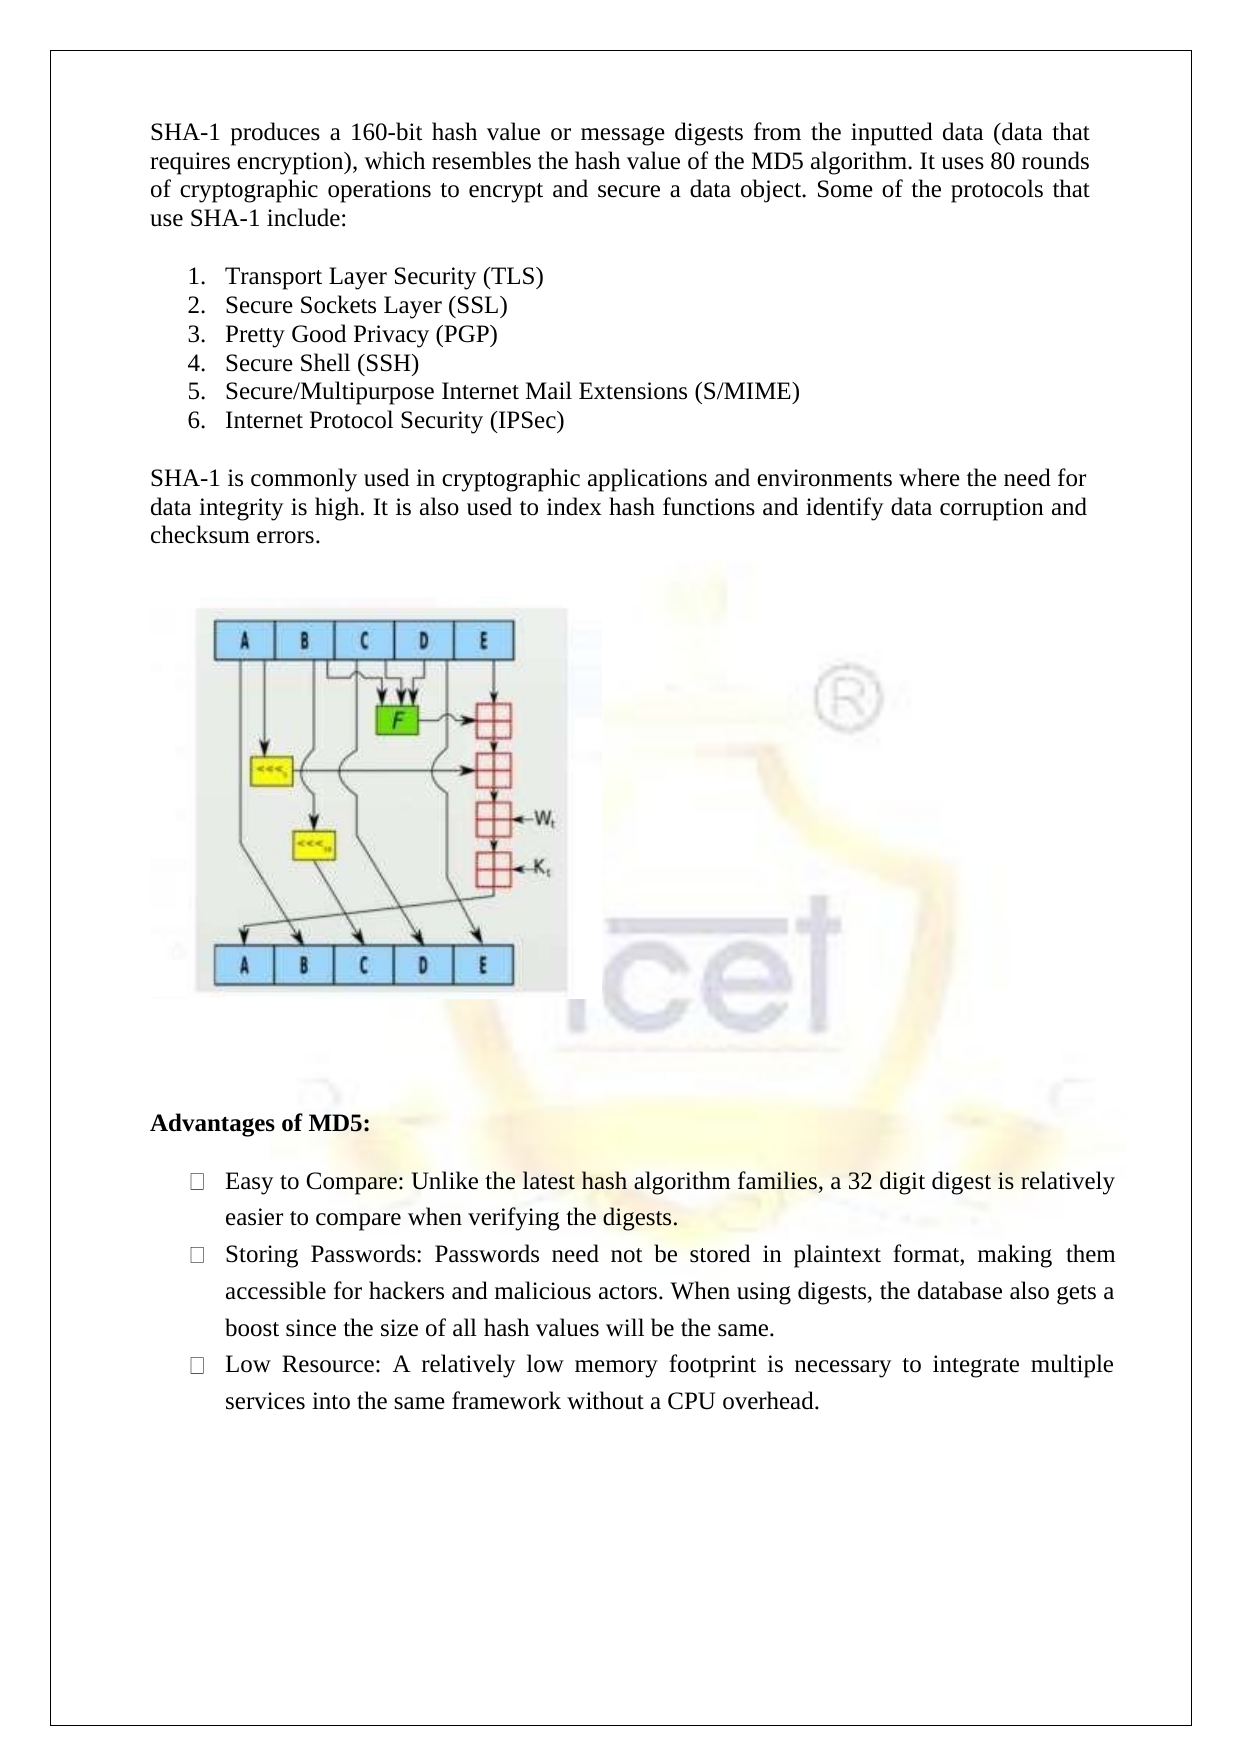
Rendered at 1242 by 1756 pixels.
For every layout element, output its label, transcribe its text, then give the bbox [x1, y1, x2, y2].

text Low Resource: A relatively low memory footprint is necessary to integrate multiple services into the same framework without a CPU overhead. [225, 1349, 1115, 1415]
list Secure Shell (SSH) [187, 348, 1175, 376]
picture [187, 1240, 227, 1268]
picture [150, 560, 1126, 1108]
text SHA-1 is commonly used in cryptographic applications and environments where the need for data integrity is high. It is also used to index hash functions and identify data corruption and checksum errors. [150, 463, 1088, 549]
text Easy to Compare: Unlike the latest hash algorithm families, a 32 digit digest is relatively easier to compare when verifying the digests. [225, 1166, 1116, 1231]
list Secure Sockets Layer (SSL) [187, 290, 1175, 319]
subtitle Advantages of MD5: [150, 1108, 1175, 1137]
picture [187, 1350, 227, 1379]
list Pretty Good Privacy (PGP) [187, 319, 1175, 348]
text Storing Passwords: Passwords need not be stored in plaintext format, making them accessible for hackers and malicious actors. When using digests, the database also gets a boost since the size of all hash values will be the same. [225, 1239, 1116, 1342]
text SHA-1 produces a 160-bit hash value or message digests from the inputted data (data that requires encryption), which resembles the hash value of the MD5 algorithm. It uses 80 rounds of cryptographic operations to encrypt and secure a data object. Some of the protocols that use SHA-1 include: [150, 117, 1091, 232]
list Transport Layer Security (TLS) [187, 261, 1175, 290]
list Secure/Multipurpose Internet Mail Extensions (S/MIME) [187, 376, 1175, 405]
picture [269, 1137, 1126, 1302]
picture [187, 1166, 227, 1195]
list Internet Protocol Security (IPSec) [187, 405, 1175, 434]
